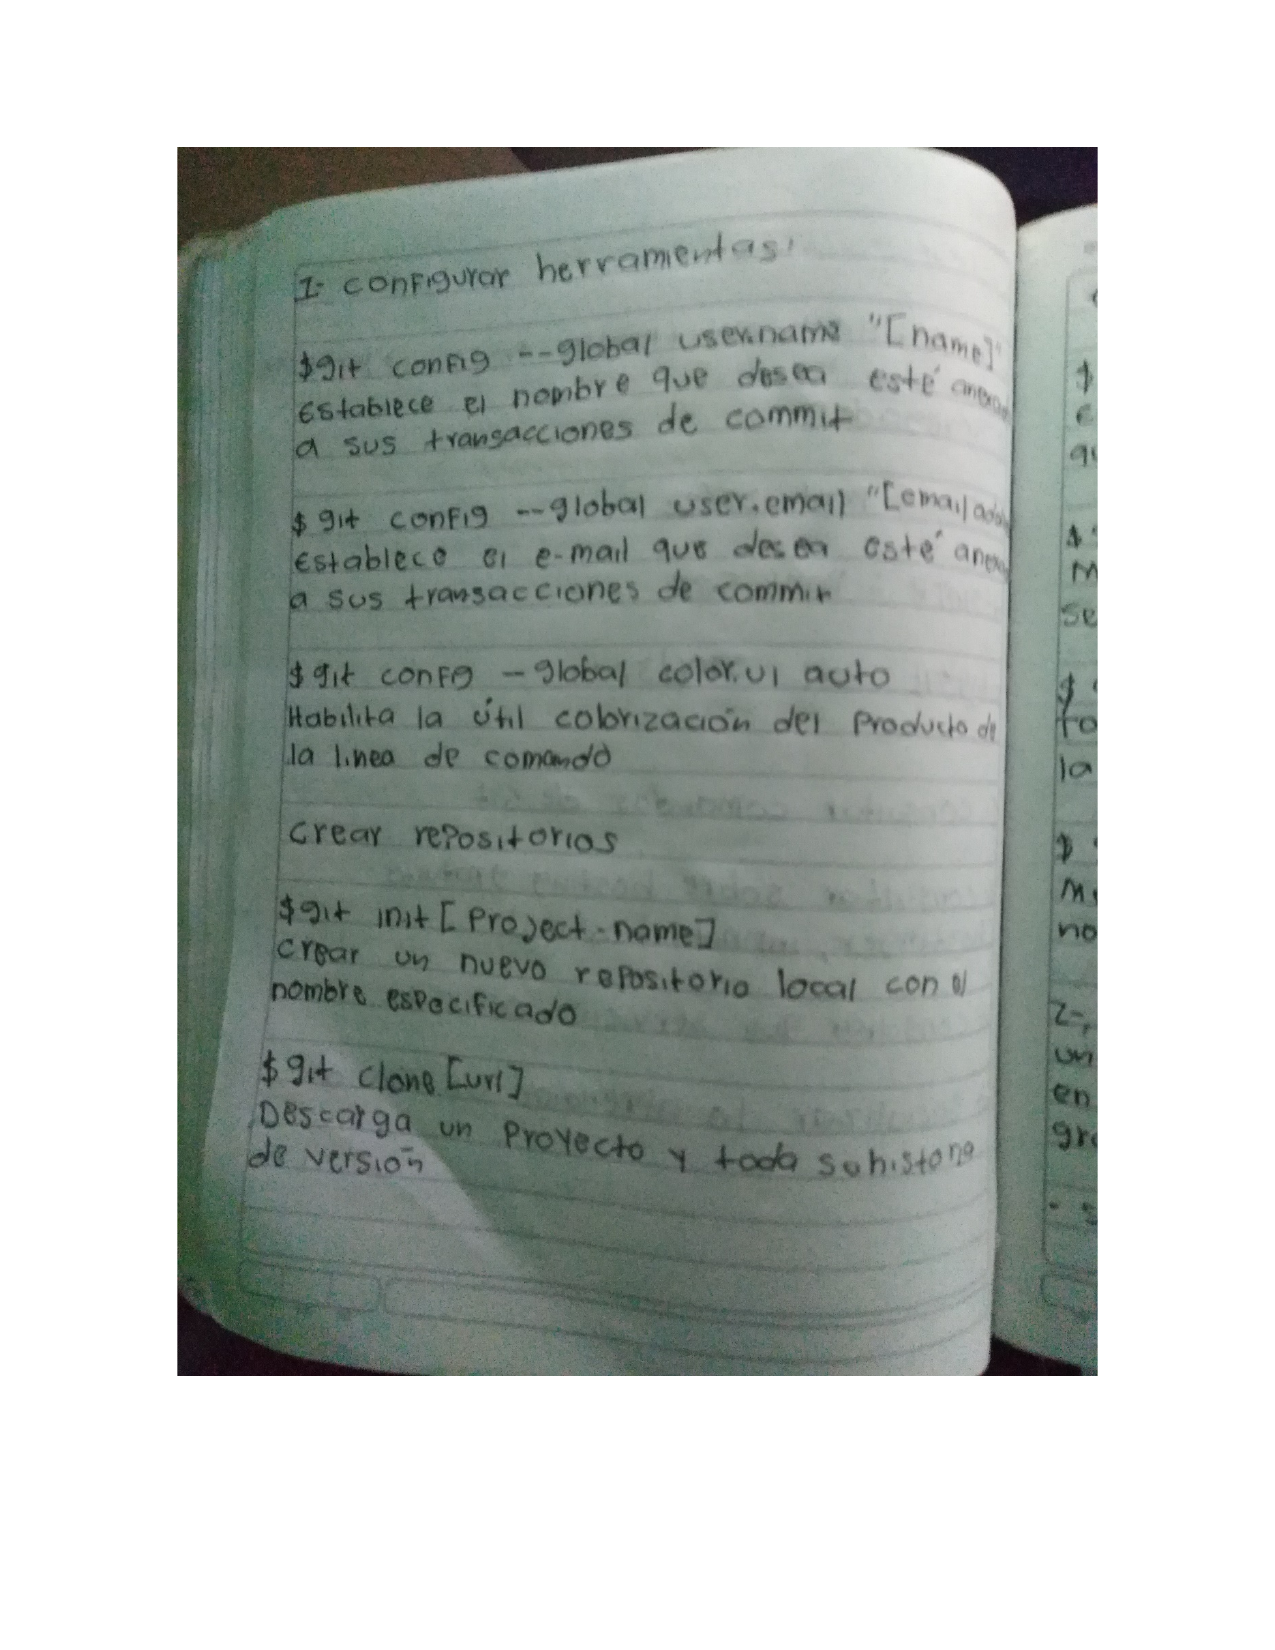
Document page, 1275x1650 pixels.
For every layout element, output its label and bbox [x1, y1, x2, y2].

picture [177, 147, 1098, 1376]
